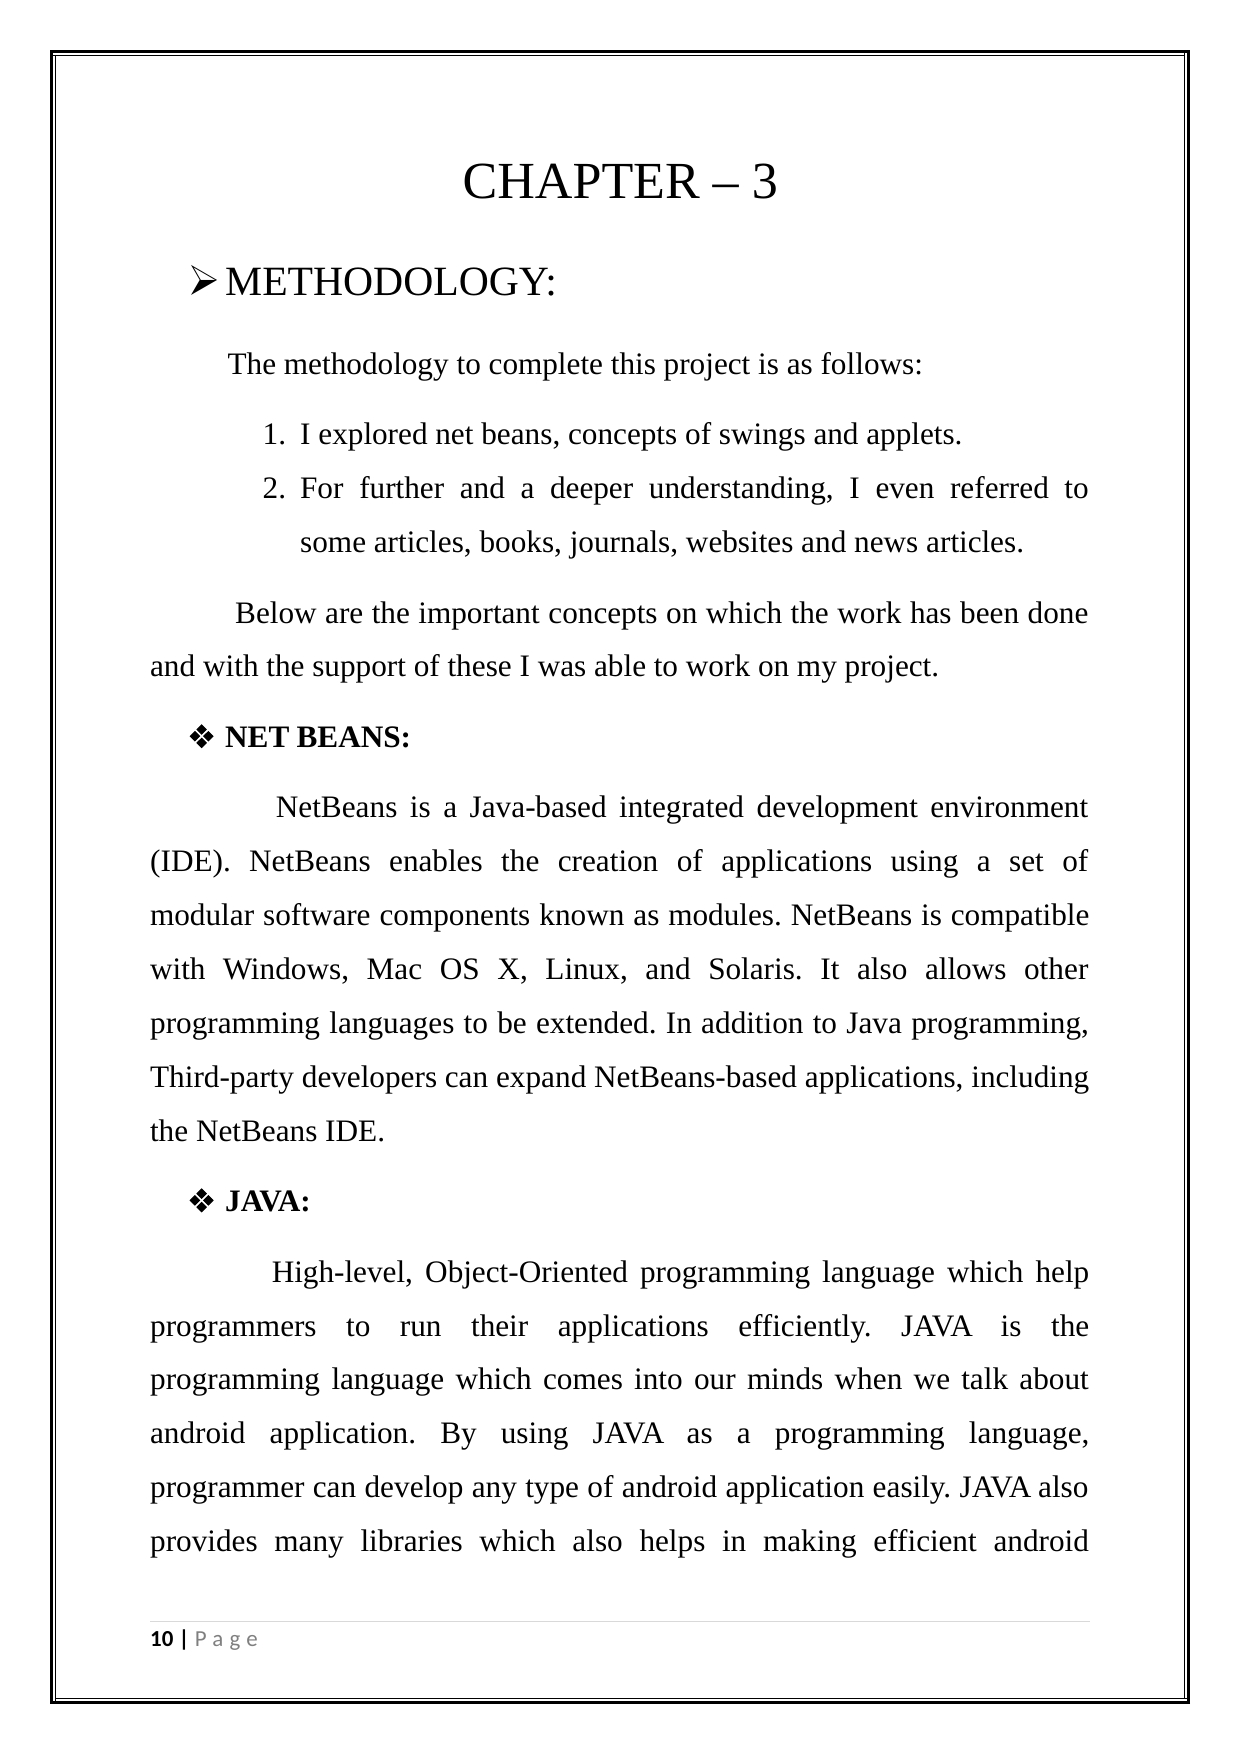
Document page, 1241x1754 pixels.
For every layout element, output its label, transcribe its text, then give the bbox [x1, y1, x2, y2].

list METHODOLOGY: [187, 256, 1090, 304]
text NetBeans is a Java-based integrated development environment (IDE). NetBeans enables the creation of applications using a set of modular software components known as modules. NetBeans is compatible with Windows, Mac OS X, Linux, and Solaris. It also allows other programming languages to be extended. In addition to Java programming, Third-party developers can expand NetBeans-based applications, including the NetBeans IDE. [150, 789, 1090, 1148]
text Below are the important concepts on which the work has been done and with the support of these I was able to work on my project. [150, 594, 1090, 684]
list I explored net beans, concepts of swings and applets. [262, 416, 1090, 452]
list For further and a deeper understanding, I even referred to some articles, books, journals, websites and news articles. [262, 469, 1090, 559]
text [150, 1253, 1090, 1558]
text CHAPTER – 3 [150, 150, 1090, 210]
text The methodology to complete this project is as follows: [150, 345, 1090, 381]
list NET BEANS: [187, 718, 1090, 754]
list JAVA: [187, 1182, 1090, 1218]
